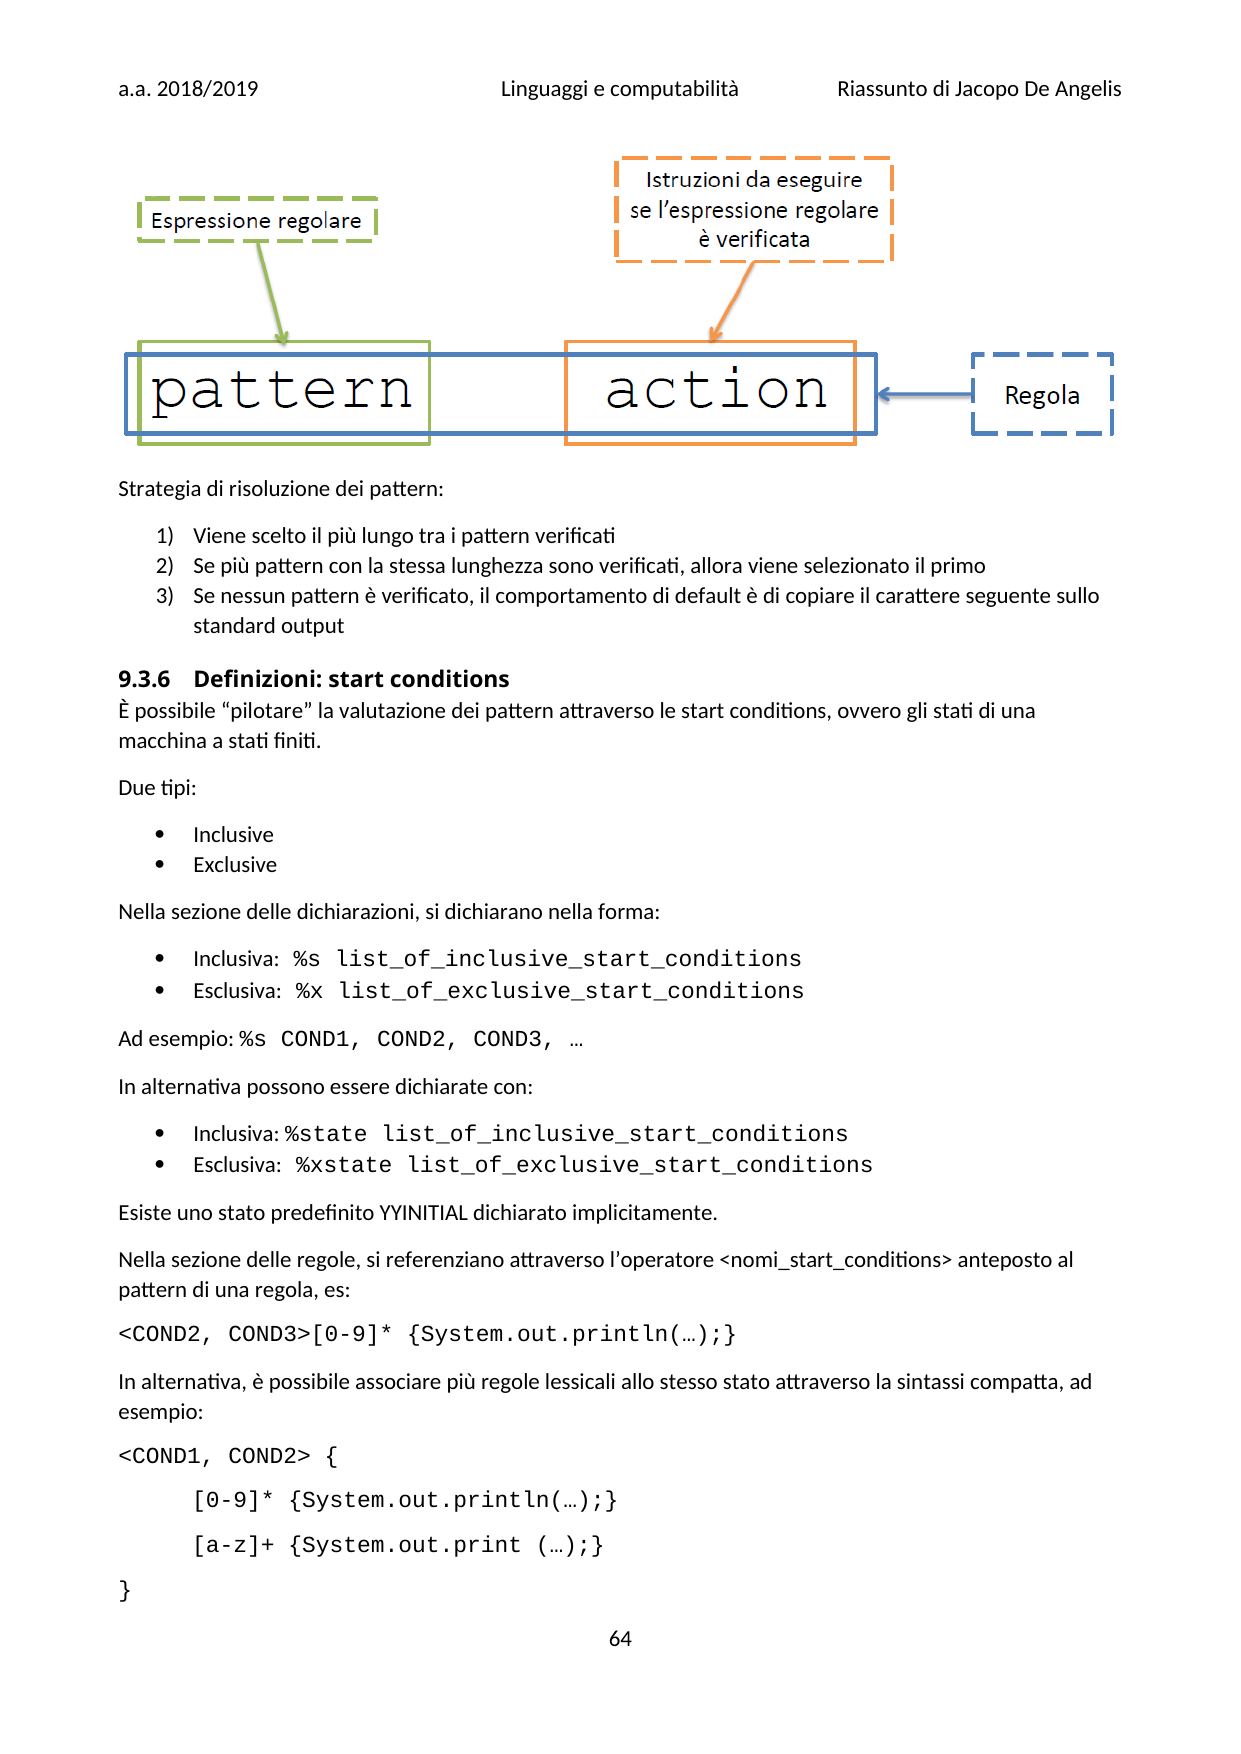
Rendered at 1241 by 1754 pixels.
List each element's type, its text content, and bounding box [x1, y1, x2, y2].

list Esclusiva: %x list_of_exclusive_start_conditions [156, 976, 1122, 1005]
text <COND1, COND2> { [118, 1444, 1122, 1470]
text Esiste uno stato predefinito YYINITIAL dichiarato implicitamente. [118, 1198, 1122, 1227]
text Nella sezione delle regole, si referenziano attraverso l’operatore <nomi_start_conditions> anteposto al pattern di una regola, es: [118, 1245, 1122, 1304]
text In alternativa, è possibile associare più regole lessicali allo stesso stato attraverso la sintassi compatta, ad esempio: [118, 1367, 1122, 1425]
text Nella sezione delle dichiarazioni, si dichiarano nella forma: [118, 897, 1122, 926]
list Exclusive [156, 851, 1122, 879]
list Esclusiva: %xstate list_of_exclusive_start_conditions [156, 1150, 1122, 1179]
text } [118, 1578, 1122, 1604]
text È possibile “pilotare” la valutazione dei pattern attraverso le start conditions, ovvero gli stati di una macchina a stati finiti. [118, 696, 1122, 755]
list Inclusiva: %state list_of_inclusive_start_conditions [156, 1119, 1122, 1148]
list Inclusive [156, 820, 1122, 848]
list Viene scelto il più lungo tra i pattern verificati [156, 521, 1122, 549]
list Inclusiva: %s list_of_inclusive_start_conditions [156, 944, 1122, 973]
list Se più pattern con la stessa lunghezza sono verificati, allora viene selezionato il primo [156, 551, 1122, 579]
text Ad esempio: %s COND1, COND2, COND3, … [118, 1024, 1122, 1053]
list Se nessun pattern è verificato, il comportamento di default è di copiare il carattere seguente sullo standard output [156, 581, 1122, 640]
text <COND2, COND3>[0-9]* {System.out.println(…);} [118, 1322, 1122, 1348]
text [a-z]+ {System.out.print (…);} [192, 1533, 1122, 1559]
subtitle Definizioni: start conditions [118, 663, 1122, 694]
text Strategia di risoluzione dei pattern: [118, 474, 1122, 502]
text In alternativa possono essere dichiarate con: [118, 1072, 1122, 1100]
text Due tipi: [118, 773, 1122, 802]
text [0-9]* {System.out.println(…);} [192, 1489, 1122, 1515]
picture [118, 147, 1123, 456]
